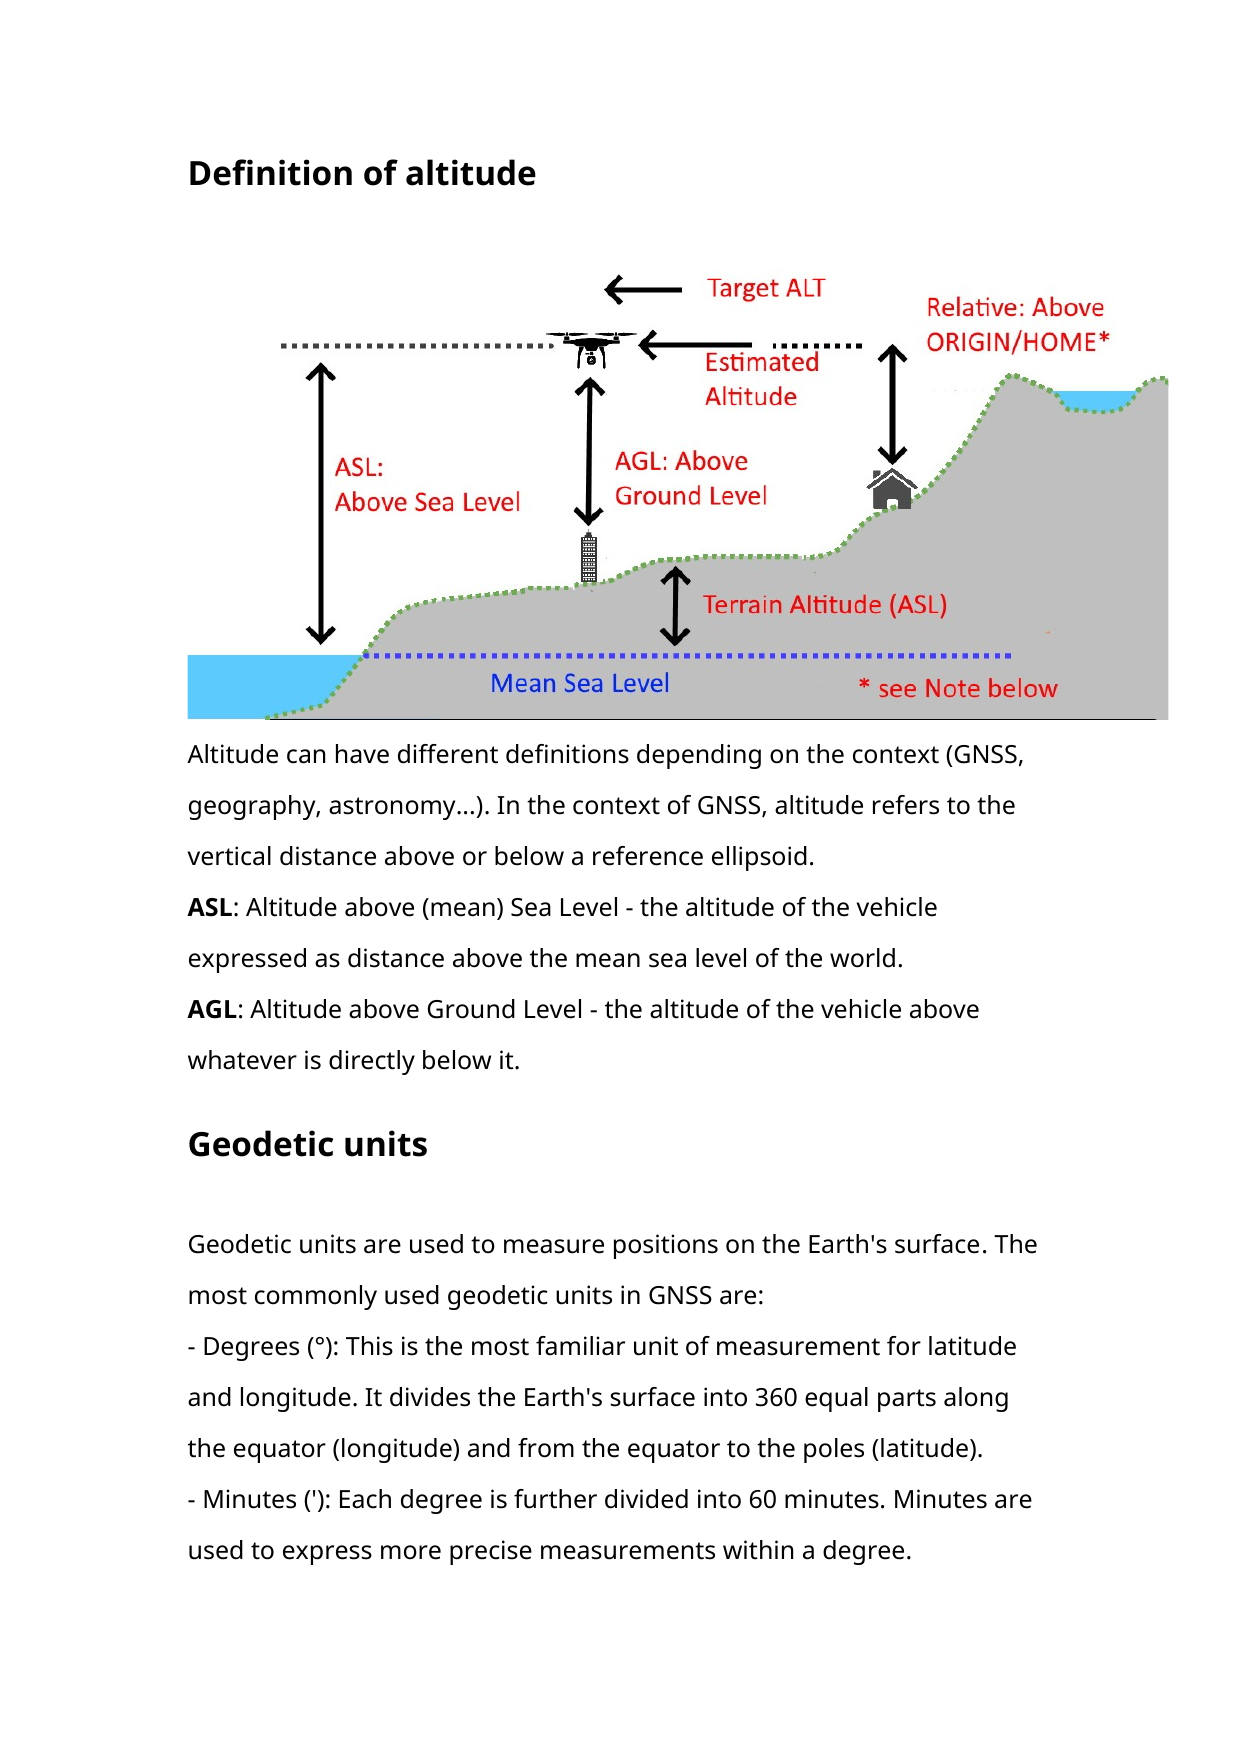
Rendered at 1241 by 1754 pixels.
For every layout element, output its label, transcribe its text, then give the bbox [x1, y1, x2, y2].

picture [187, 255, 1169, 720]
subtitle Geodetic units [187, 1121, 1053, 1167]
text ASL: Altitude above (mean) Sea Level - the altitude of the vehicle expressed as distance above the mean sea level of the world. [187, 890, 1053, 975]
text - Degrees (°): This is the most familiar unit of measurement for latitude and longitude. It divides the Earth's surface into 360 equal parts along the equator (longitude) and from the equator to the poles (latitude). [187, 1329, 1053, 1465]
subtitle Definition of altitude [187, 150, 1053, 195]
text - Minutes ('): Each degree is further divided into 60 minutes. Minutes are used to express more precise measurements within a degree. [187, 1482, 1053, 1567]
text Altitude can have different definitions depending on the context (GNSS, geography, astronomy...). In the context of GNSS, altitude refers to the vertical distance above or below a reference ellipsoid. [187, 737, 1053, 873]
text AGL: Altitude above Ground Level - the altitude of the vehicle above whatever is directly below it. [187, 992, 1053, 1077]
text Geodetic units are used to measure positions on the Earth's surface. The most commonly used geodetic units in GNSS are: [187, 1227, 1053, 1312]
